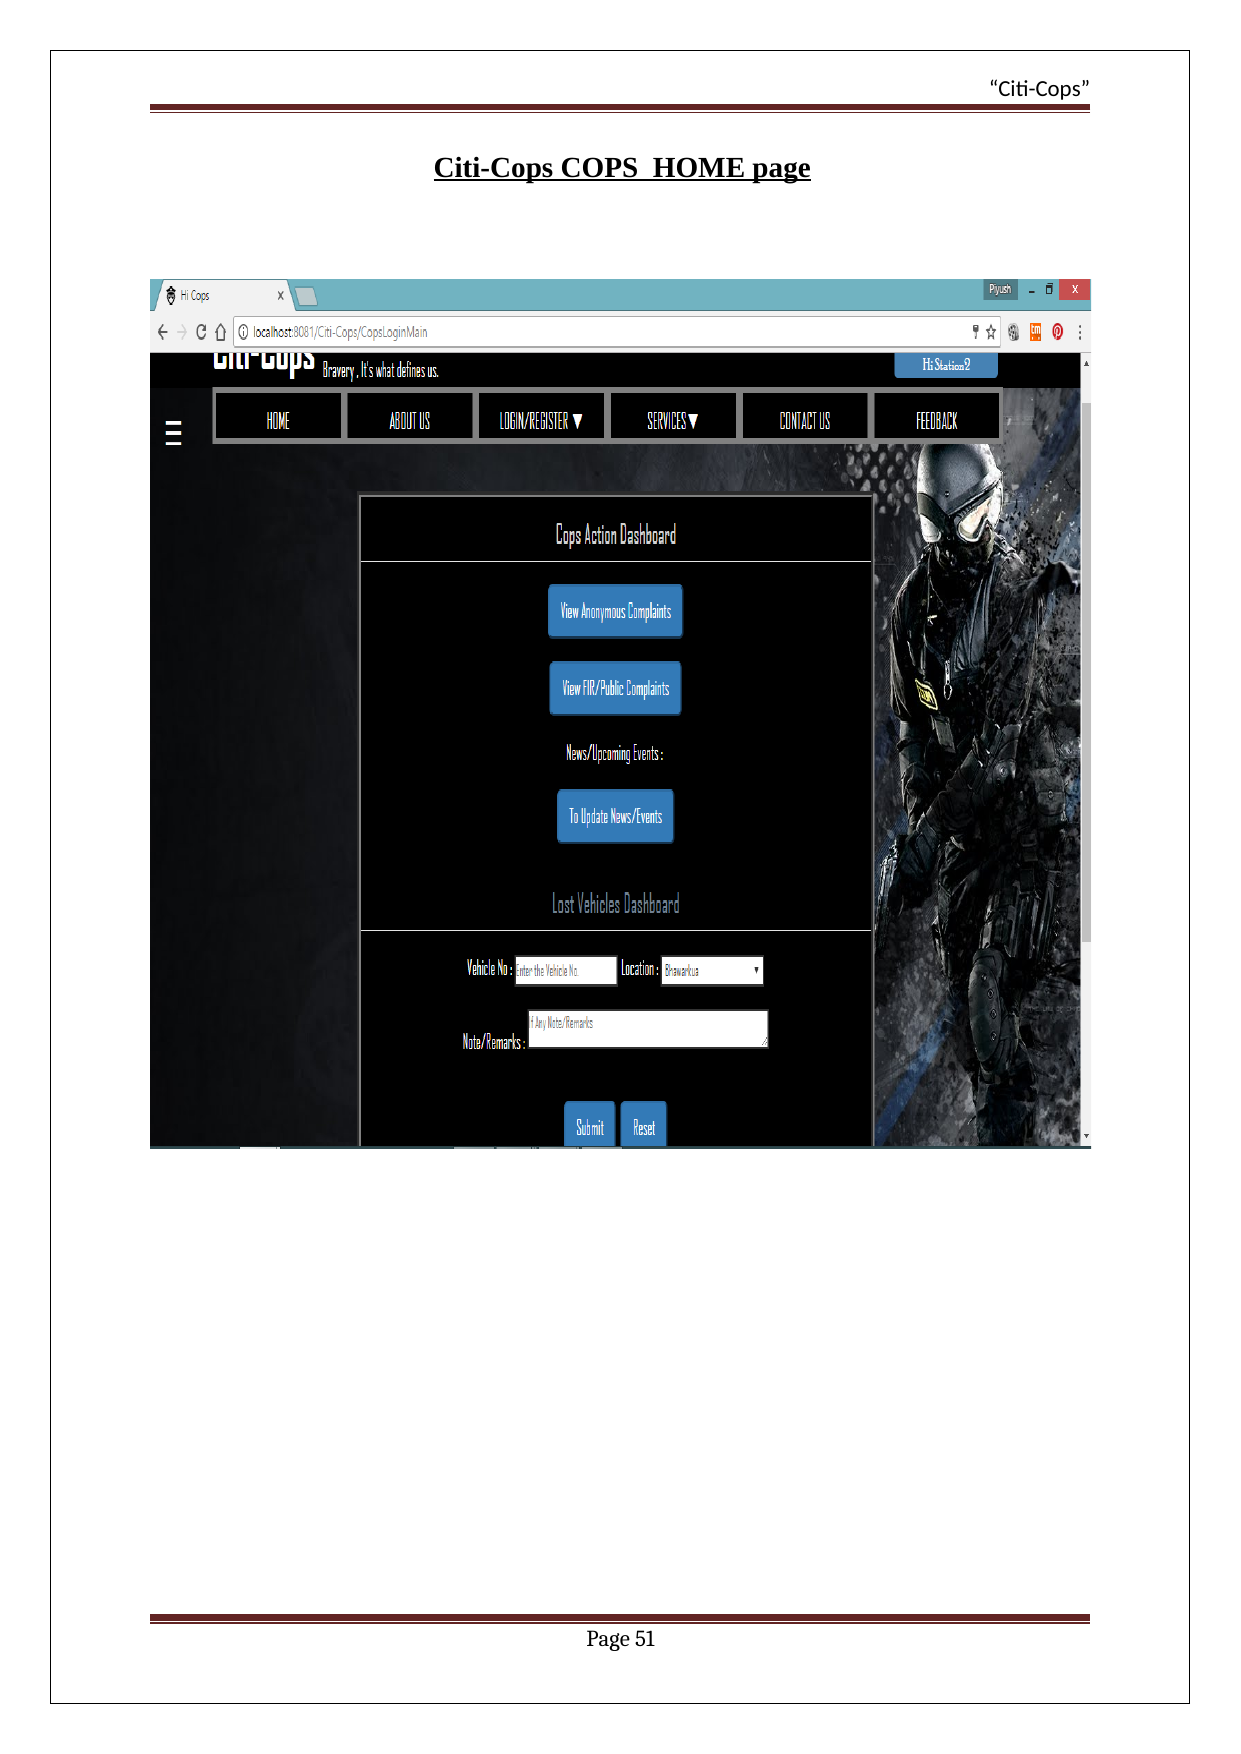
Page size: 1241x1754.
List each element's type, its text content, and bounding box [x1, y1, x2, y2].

text Citi-Cops COPS HOME page [375, 150, 1090, 183]
picture [150, 279, 1092, 1149]
